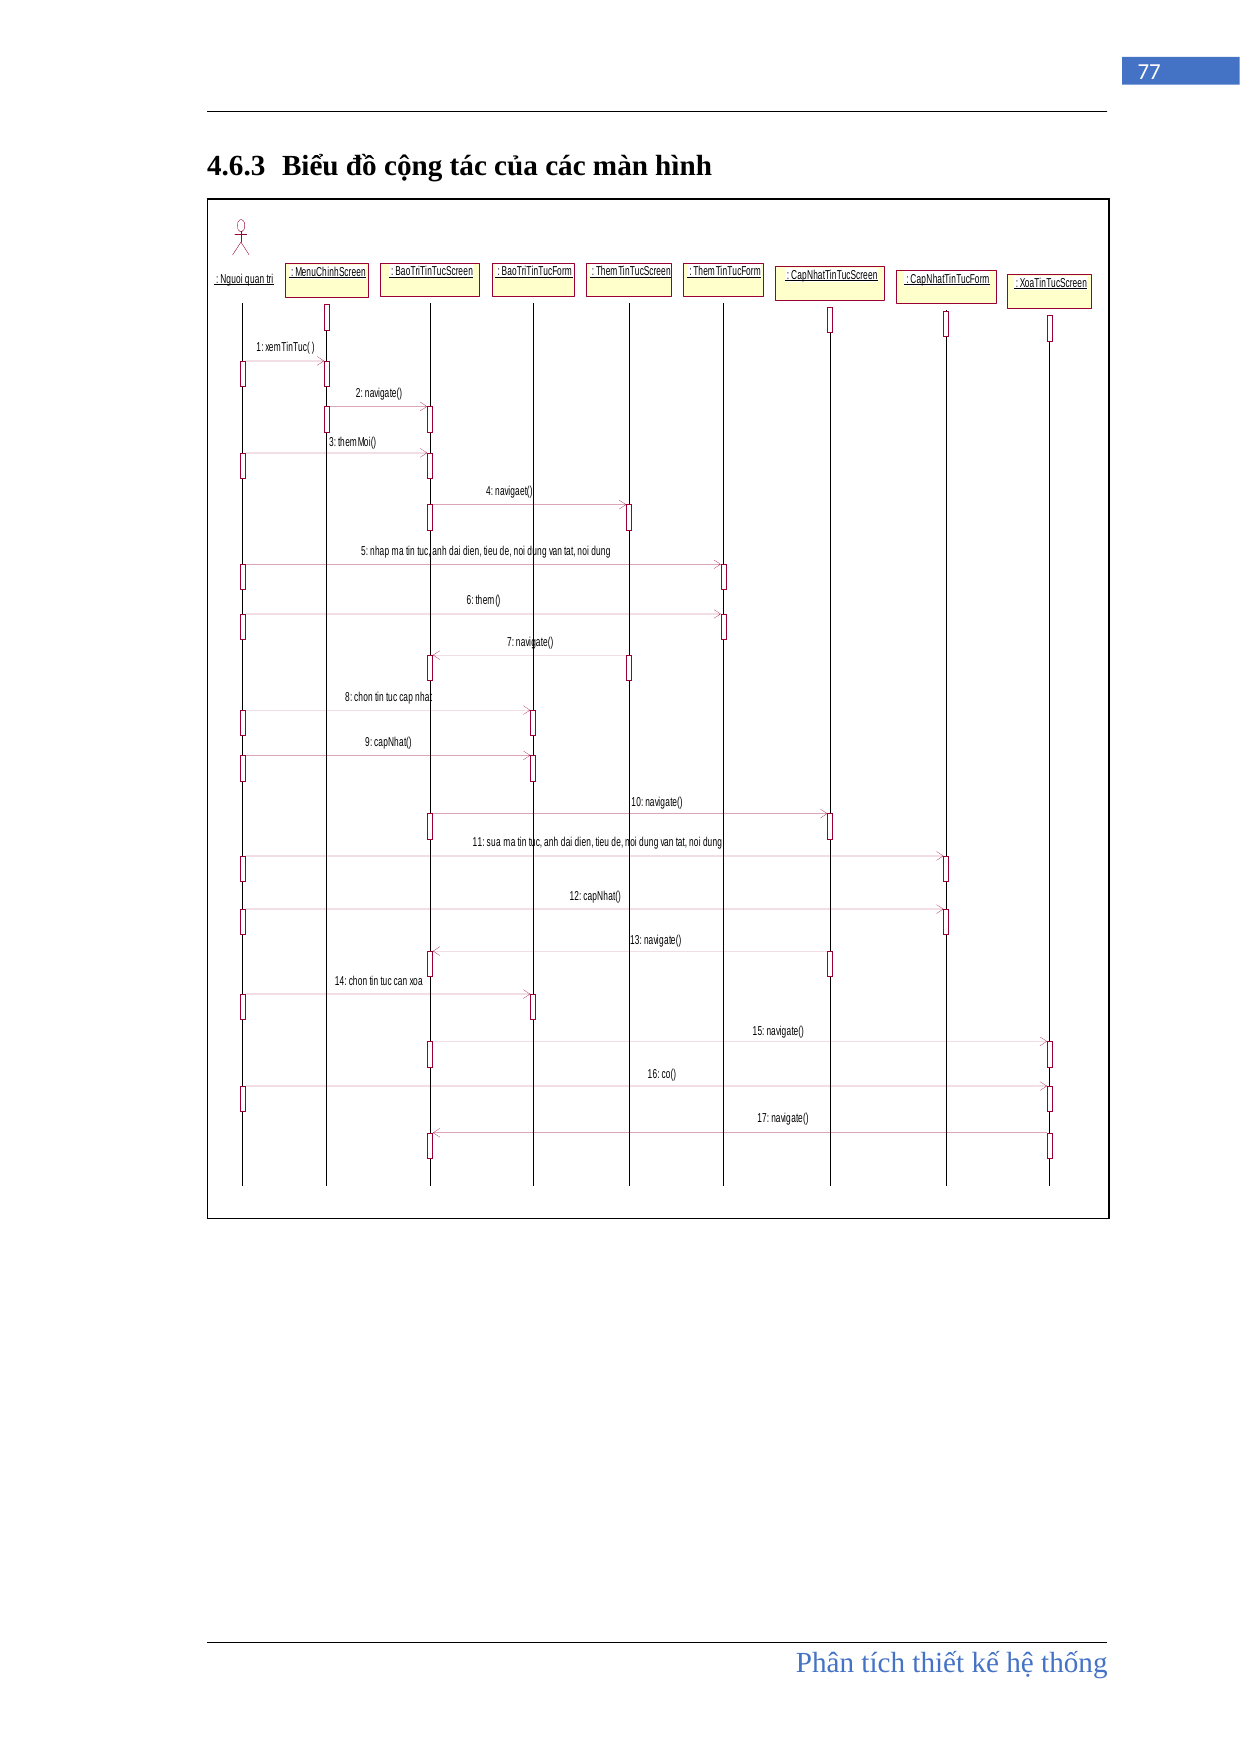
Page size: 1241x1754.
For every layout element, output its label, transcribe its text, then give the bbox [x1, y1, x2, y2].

subtitle Biểu đồ cộng tác của các màn hình [207, 148, 1107, 181]
